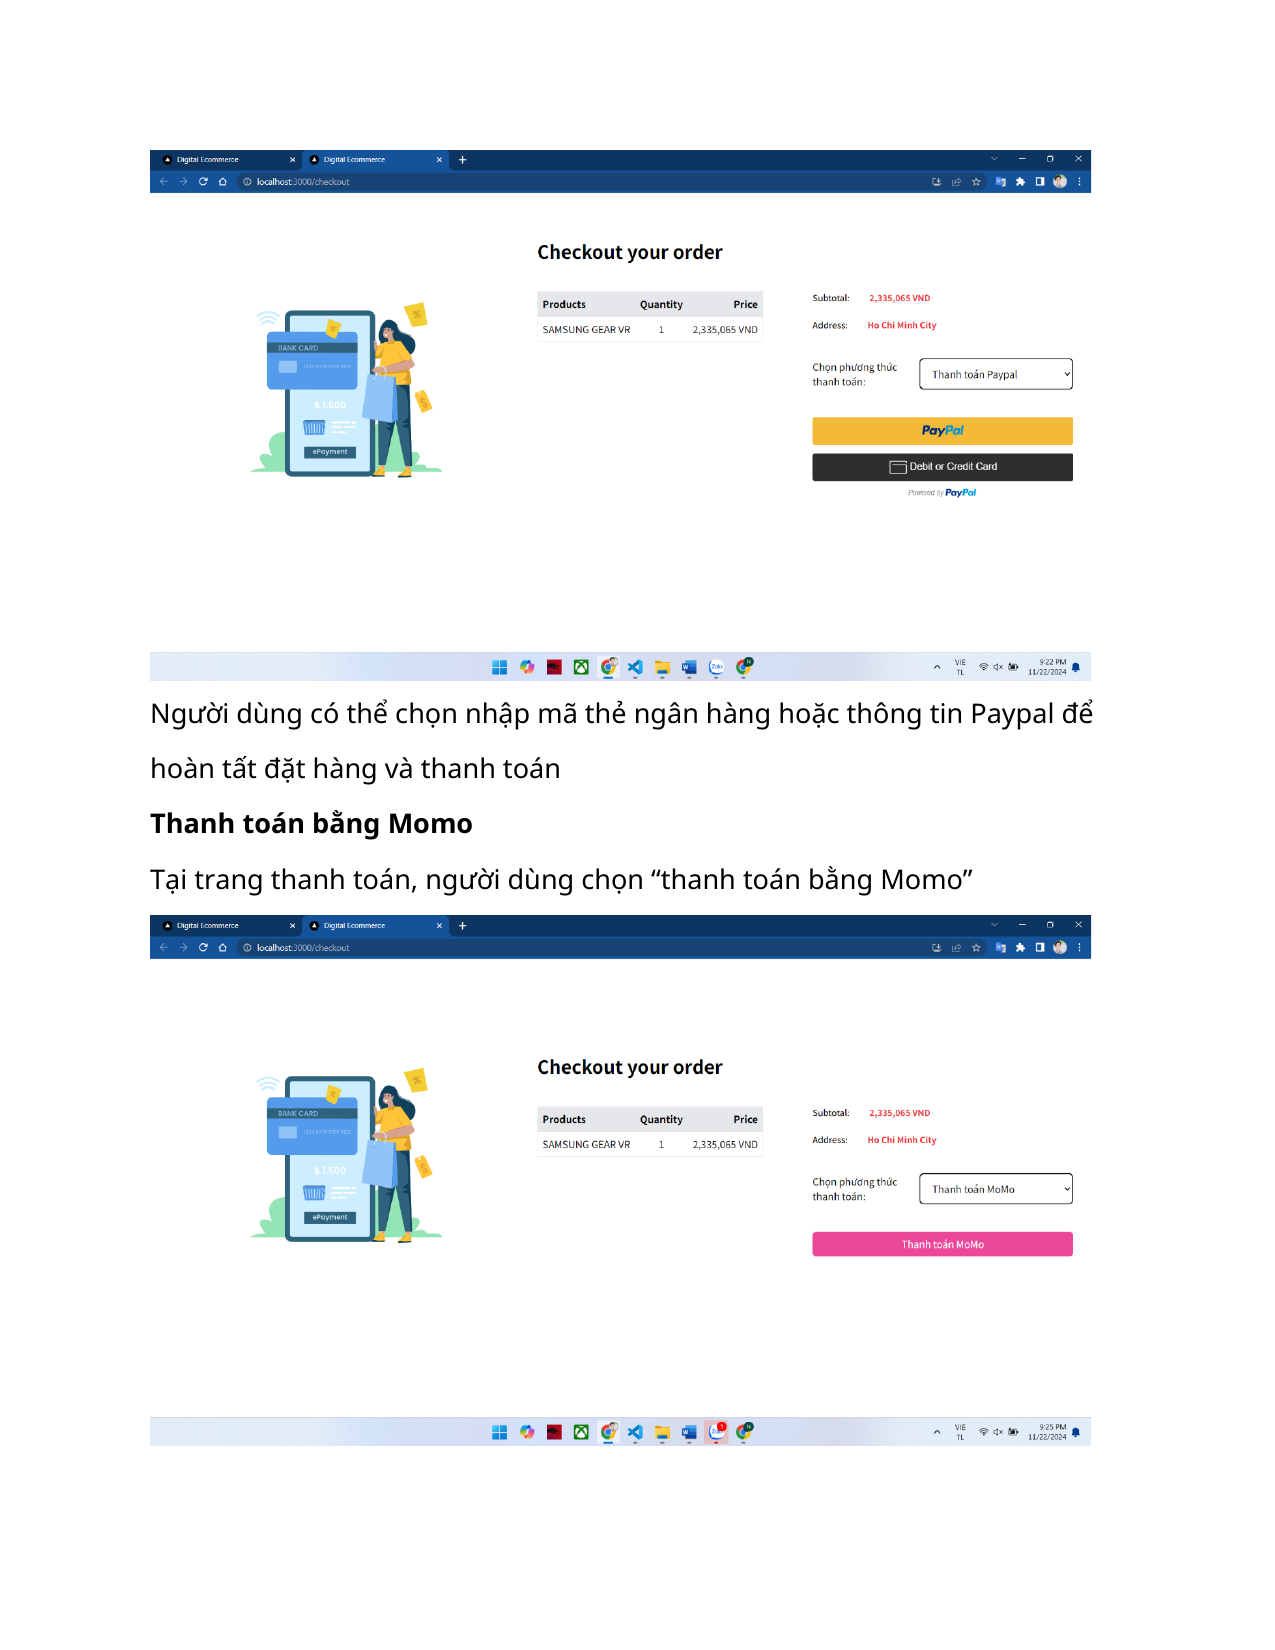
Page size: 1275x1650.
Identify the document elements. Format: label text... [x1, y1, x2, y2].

list Thanh toán bằng Momo [150, 805, 1125, 842]
list Người dùng có thể chọn nhập mã thẻ ngân hàng hoặc thông tin Paypal để hoàn tất đặt hàng và thanh toán [150, 694, 1125, 786]
picture [150, 150, 1092, 681]
picture [150, 915, 1092, 1446]
list Tại trang thanh toán, người dùng chọn “thanh toán bằng Momo” [150, 860, 1125, 897]
